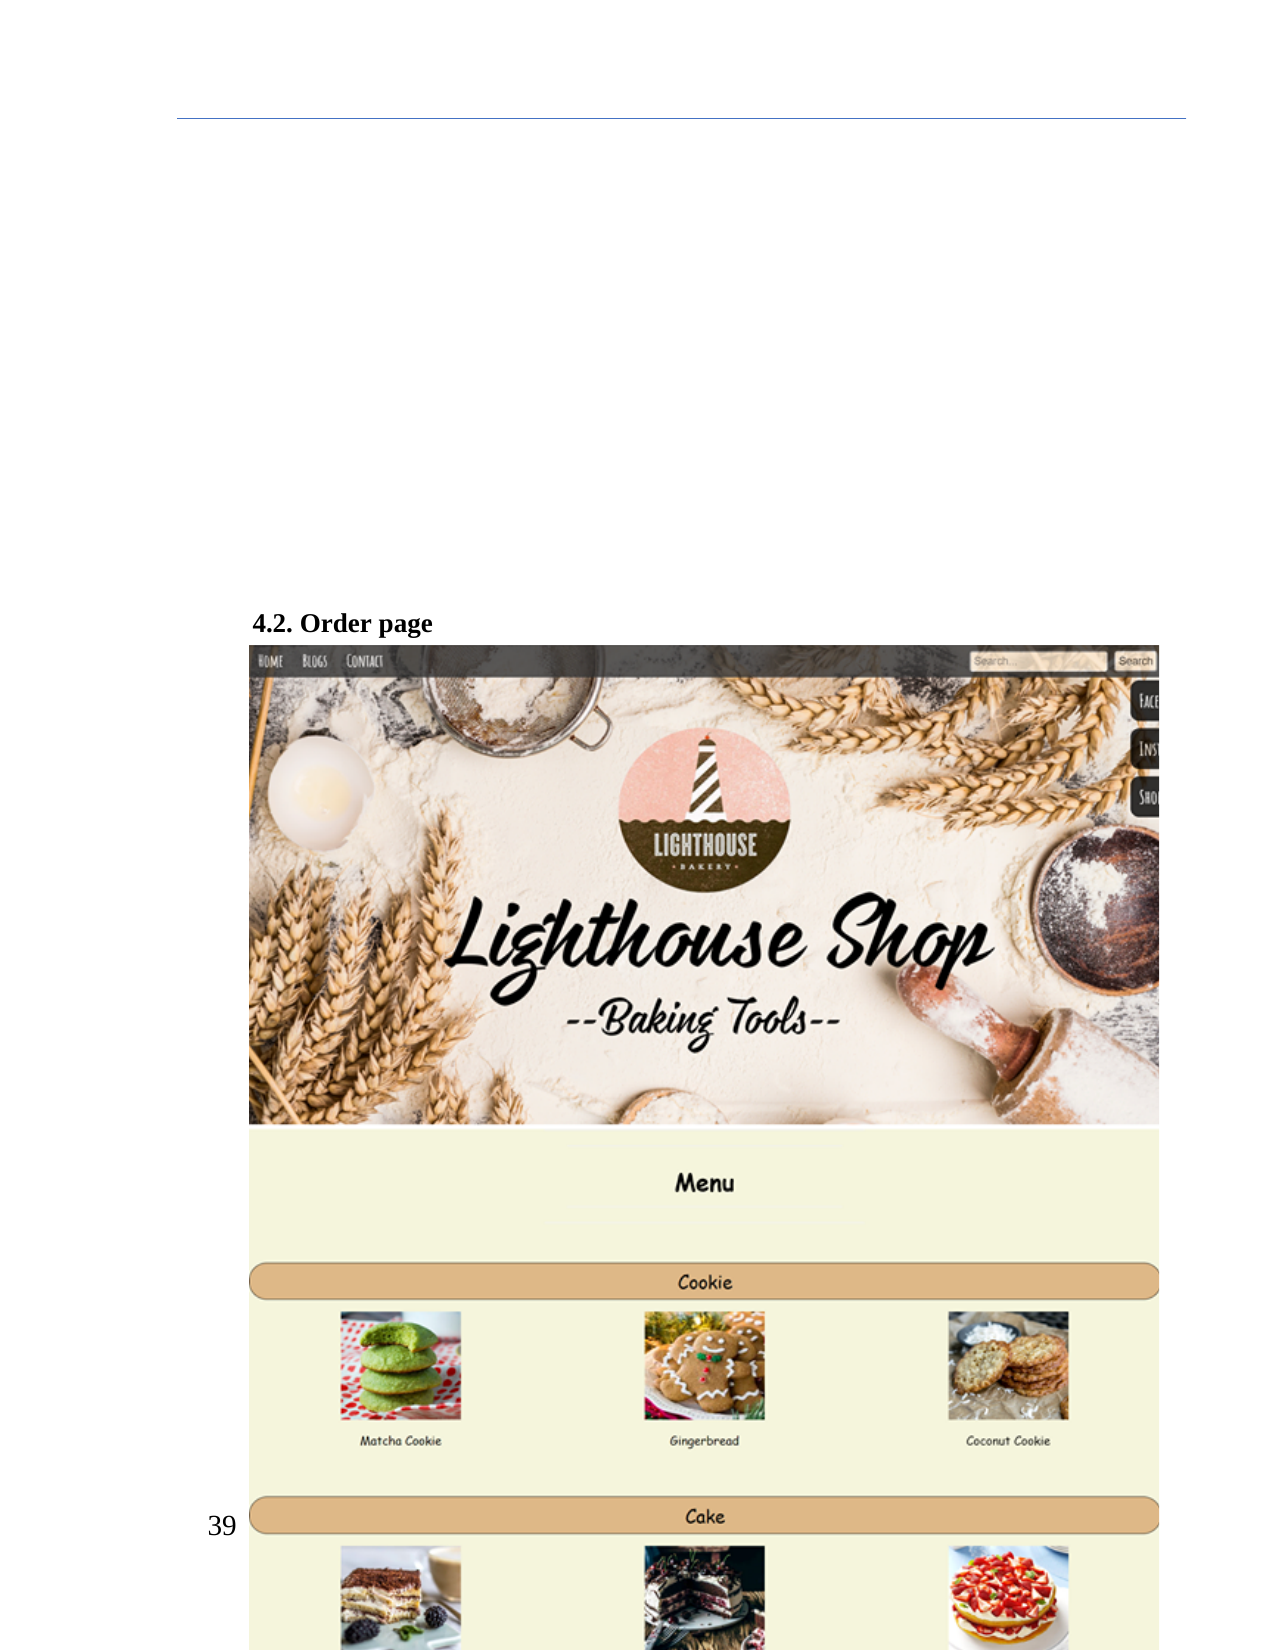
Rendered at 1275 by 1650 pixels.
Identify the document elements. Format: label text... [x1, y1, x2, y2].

picture [249, 645, 1160, 1650]
list 4.2. Order page [252, 608, 1186, 639]
